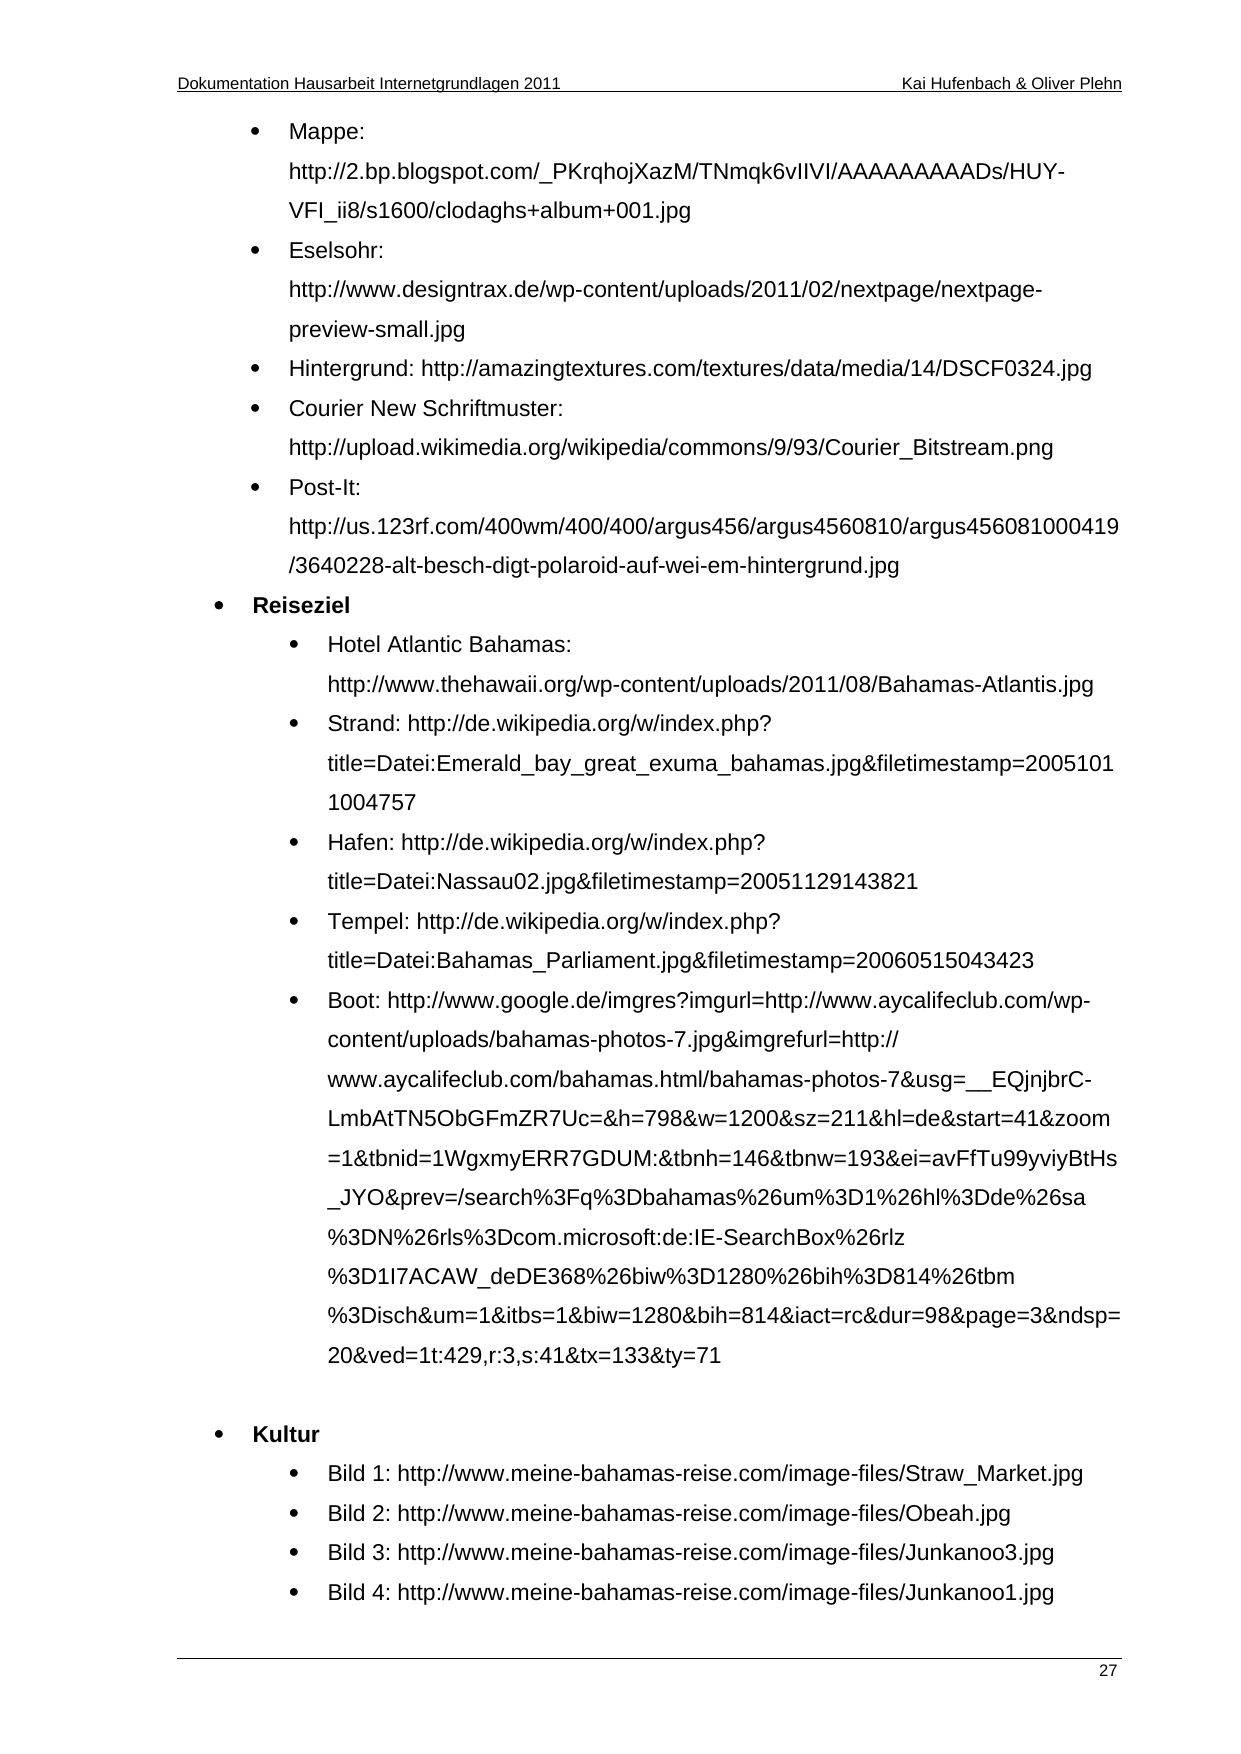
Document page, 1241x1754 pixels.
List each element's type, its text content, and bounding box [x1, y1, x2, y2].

list Boot: http://www.google.de/imgres?imgurl=http://www.aycalifeclub.com/wp-content/uploads/bahamas-photos-7.jpg&imgrefurl=http://www.aycalifeclub.com/bahamas.html/bahamas-photos-7&usg=__EQjnjbrC-LmbAtTN5ObGFmZR7Uc=&h=798&w=1200&sz=211&hl=de&start=41&zoom=1&tbnid=1WgxmyERR7GDUM:&tbnh=146&tbnw=193&ei=avFfTu99yviyBtHs_JYO&prev=/search%3Fq%3Dbahamas%26um%3D1%26hl%3Dde%26sa%3DN%26rls%3Dcom.microsoft:de:IE-SearchBox%26rlz%3D1I7ACAW_deDE368%26biw%3D1280%26bih%3D814%26tbm%3Disch&um=1&itbs=1&biw=1280&bih=814&iact=rc&dur=98&page=3&ndsp=20&ved=1t:429,r:3,s:41&tx=133&ty=71 [290, 987, 1122, 1368]
list Bild 3: http://www.meine-bahamas-reise.com/image-files/Junkanoo3.jpg [290, 1539, 1122, 1566]
list Post-It: http://us.123rf.com/400wm/400/400/argus456/argus4560810/argus456081000419/3640228-alt-besch-digt-polaroid-auf-wei-em-hintergrund.jpg [251, 473, 1122, 579]
list Hotel Atlantic Bahamas: http://www.thehawaii.org/wp-content/uploads/2011/08/Bahamas-Atlantis.jpg [290, 631, 1122, 697]
list Reiseziel [215, 592, 1122, 618]
list Hafen: http://de.wikipedia.org/w/index.php?title=Datei:Nassau02.jpg&filetimestamp=20051129143821 [290, 829, 1122, 894]
list Courier New Schriftmuster: http://upload.wikimedia.org/wikipedia/commons/9/93/Courier_Bitstream.png [251, 394, 1122, 460]
list Eselsohr: http://www.designtrax.de/wp-content/uploads/2011/02/nextpage/nextpage-preview-small.jpg [251, 237, 1122, 342]
list Kultur [215, 1421, 1122, 1447]
list Bild 2: http://www.meine-bahamas-reise.com/image-files/Obeah.jpg [290, 1500, 1122, 1526]
list Bild 1: http://www.meine-bahamas-reise.com/image-files/Straw_Market.jpg [290, 1460, 1122, 1487]
list Hintergrund: http://amazingtextures.com/textures/data/media/14/DSCF0324.jpg [251, 355, 1122, 381]
list Bild 4: http://www.meine-bahamas-reise.com/image-files/Junkanoo1.jpg [290, 1579, 1122, 1605]
list Mappe: http://2.bp.blogspot.com/_PKrqhojXazM/TNmqk6vIIVI/AAAAAAAAADs/HUY-VFI_ii8/s1600/clodaghs+album+001.jpg [251, 118, 1122, 223]
list Tempel: http://de.wikipedia.org/w/index.php?title=Datei:Bahamas_Parliament.jpg&filetimestamp=20060515043423 [290, 908, 1122, 973]
list Strand: http://de.wikipedia.org/w/index.php?title=Datei:Emerald_bay_great_exuma_bahamas.jpg&filetimestamp=20051011004757 [290, 710, 1122, 816]
